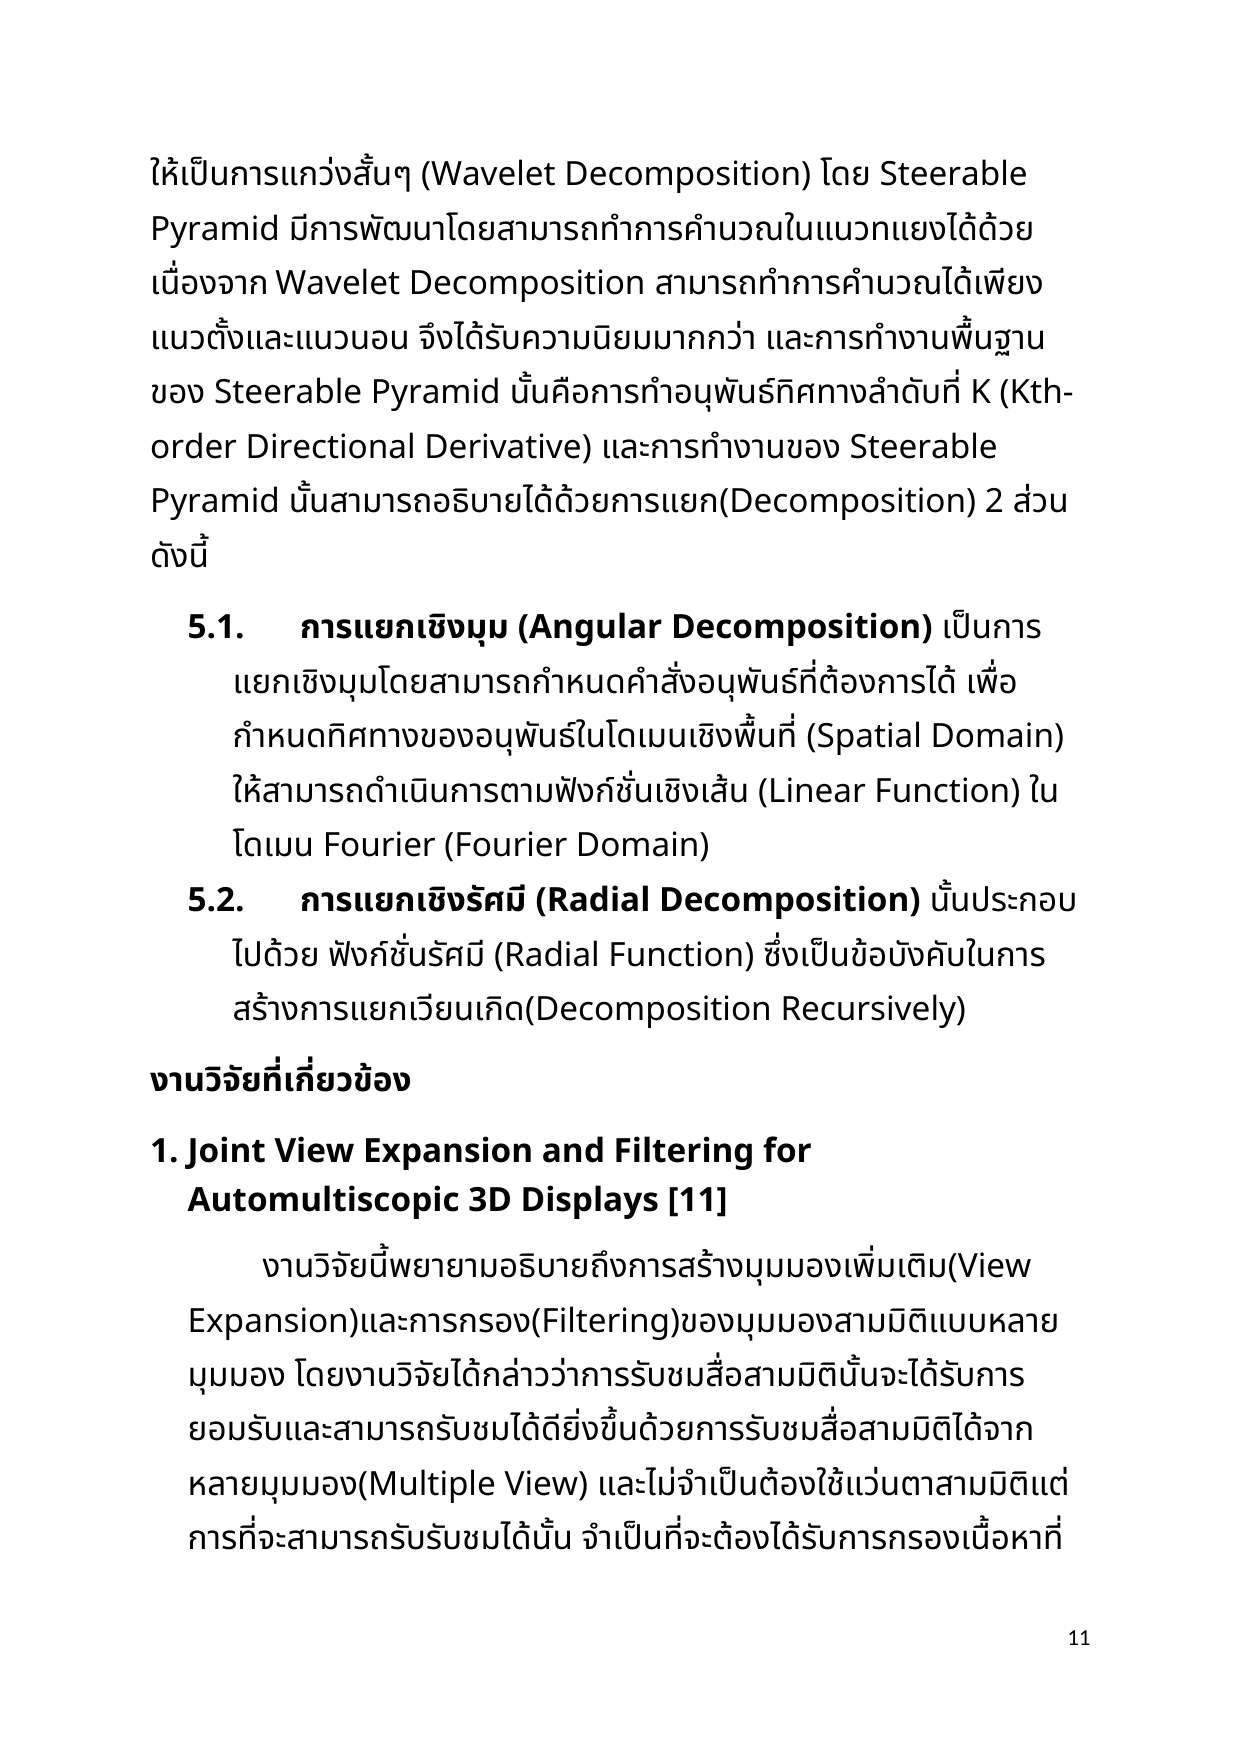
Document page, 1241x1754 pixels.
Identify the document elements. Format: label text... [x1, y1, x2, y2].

list การแยกเชิงมุม (Angular Decomposition) เป็นการแยกเชิงมุมโดยสามารถกำหนดคำสั่งอนุพันธ์ที่ต้องการได้ เพื่อกำหนดทิศทางของอนุพันธ์ในโดเมนเชิงพื้นที่ (Spatial Domain) ให้สามารถดำเนินการตามฟังก์ชั่นเชิงเส้น (Linear Function) ในโดเมน Fourier (Fourier Domain) [187, 603, 1090, 872]
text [187, 1242, 1090, 1565]
list การแยกเชิงรัศมี (Radial Decomposition) นั้นประกอบไปด้วย ฟังก์ชั่นรัศมี (Radial Function) ซึ่งเป็นข้อบังคับในการสร้างการแยกเวียนเกิด(Decomposition Recursively) [187, 876, 1090, 1036]
list Joint View Expansion and Filtering for Automultiscopic 3D Displays [11] [150, 1127, 1090, 1222]
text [150, 150, 1090, 582]
text งานวิจัยที่เกี่ยวข้อง [150, 1056, 1090, 1107]
